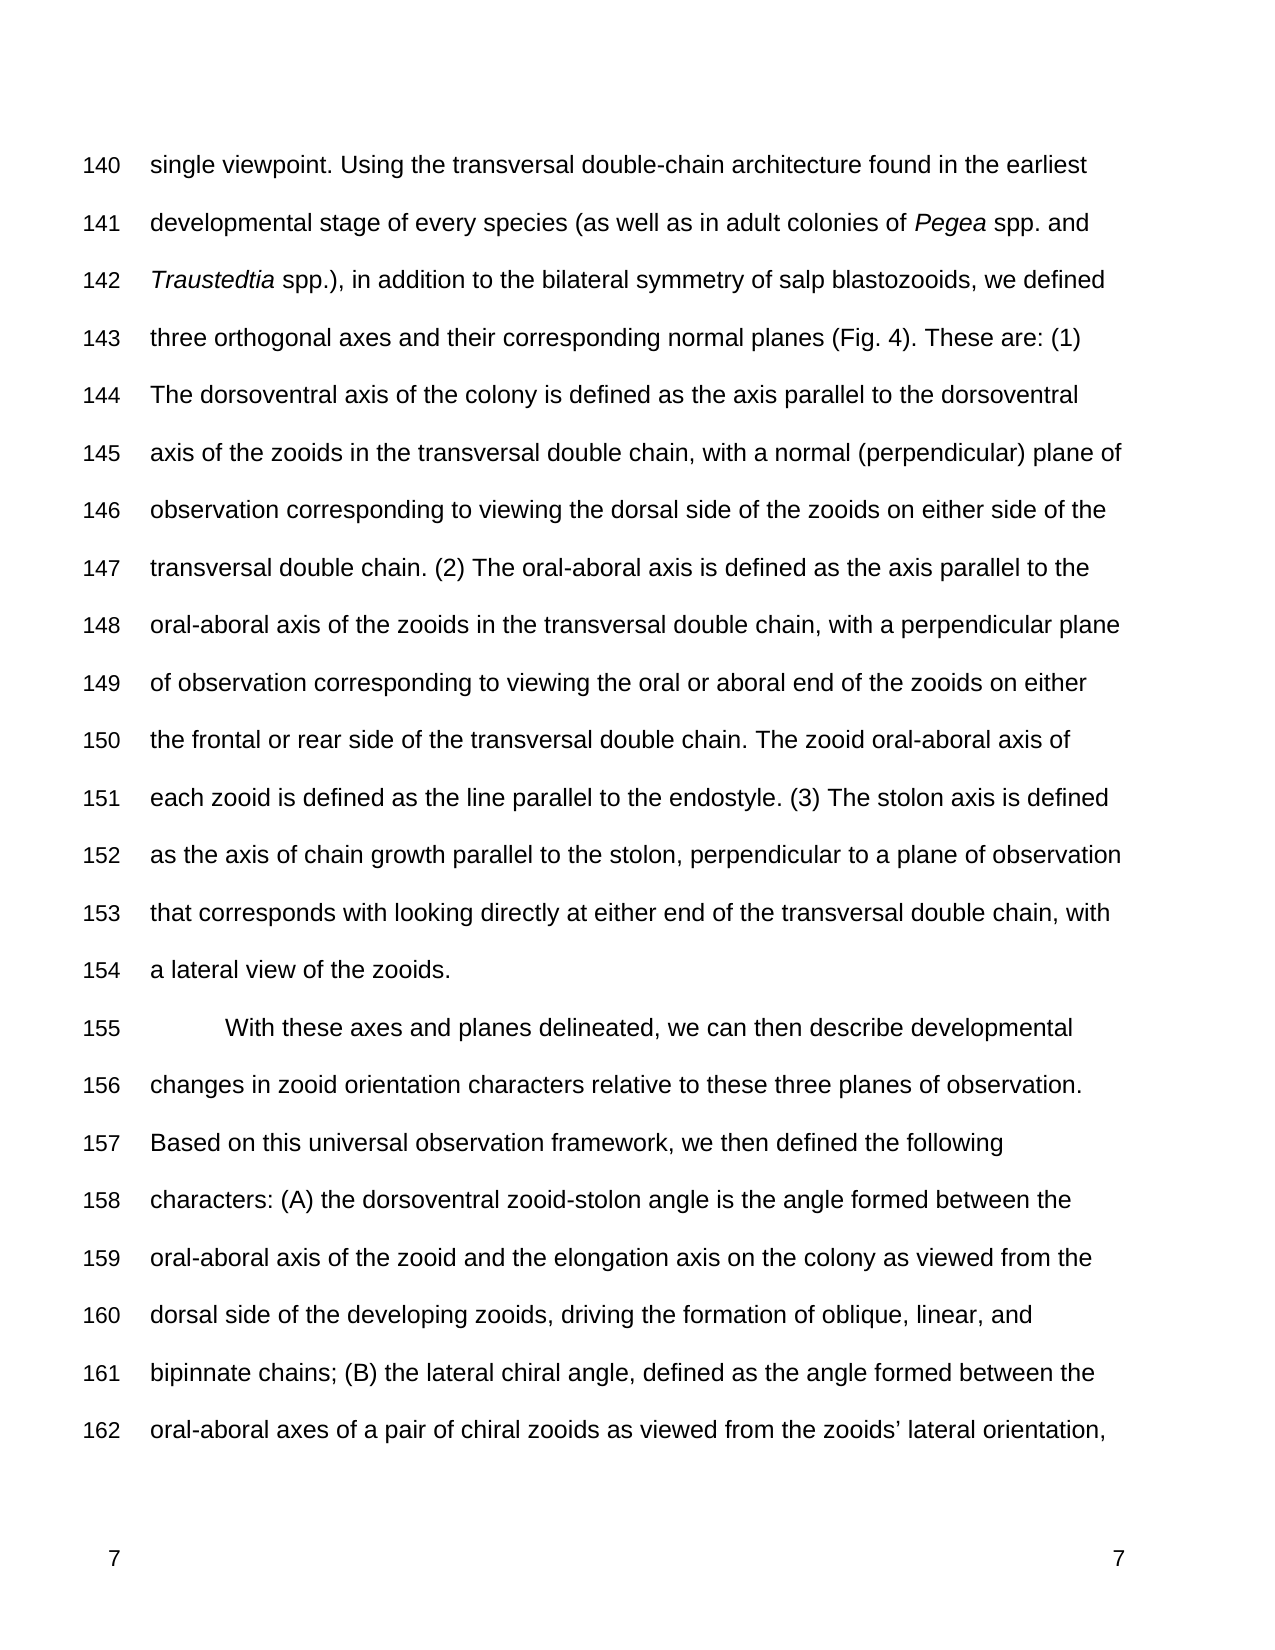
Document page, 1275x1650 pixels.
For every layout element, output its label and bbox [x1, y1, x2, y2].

text [150, 1012, 1125, 1444]
text [150, 150, 1125, 984]
